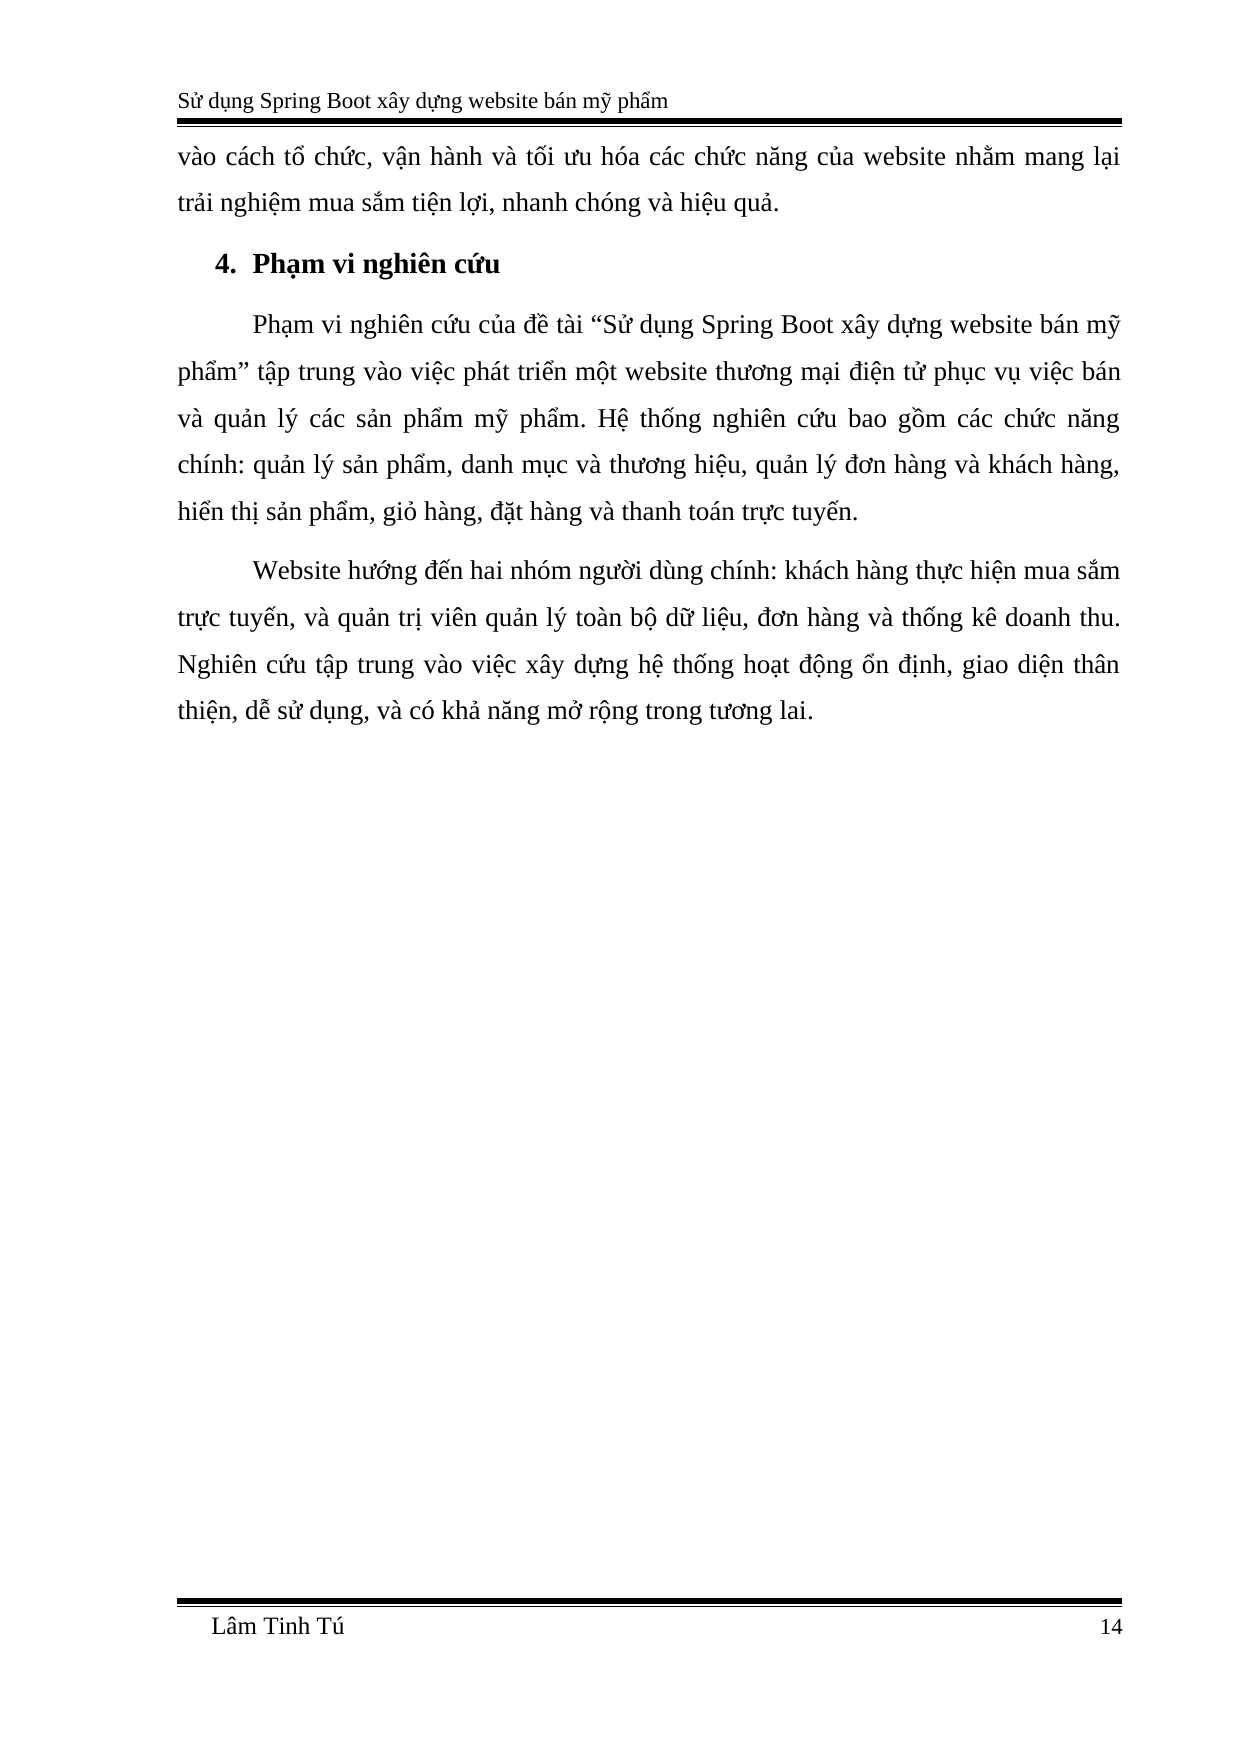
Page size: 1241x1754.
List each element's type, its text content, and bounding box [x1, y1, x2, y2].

text Phạm vi nghiên cứu của đề tài “Sử dụng Spring Boot xây dựng website bán mỹ phẩm” tập trung vào việc phát triển một website thương mại điện tử phục vụ việc bán và quản lý các sản phẩm mỹ phẩm. Hệ thống nghiên cứu bao gồm các chức năng chính: quản lý sản phẩm, danh mục và thương hiệu, quản lý đơn hàng và khách hàng, hiển thị sản phẩm, giỏ hàng, đặt hàng và thanh toán trực tuyến. [177, 308, 1122, 526]
list Phạm vi nghiên cứu [215, 246, 1122, 279]
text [177, 140, 1122, 218]
text Website hướng đến hai nhóm người dùng chính: khách hàng thực hiện mua sắm trực tuyến, và quản trị viên quản lý toàn bộ dữ liệu, đơn hàng và thống kê doanh thu. Nghiên cứu tập trung vào việc xây dựng hệ thống hoạt động ổn định, giao diện thân thiện, dễ sử dụng, và có khả năng mở rộng trong tương lai. [177, 554, 1122, 726]
